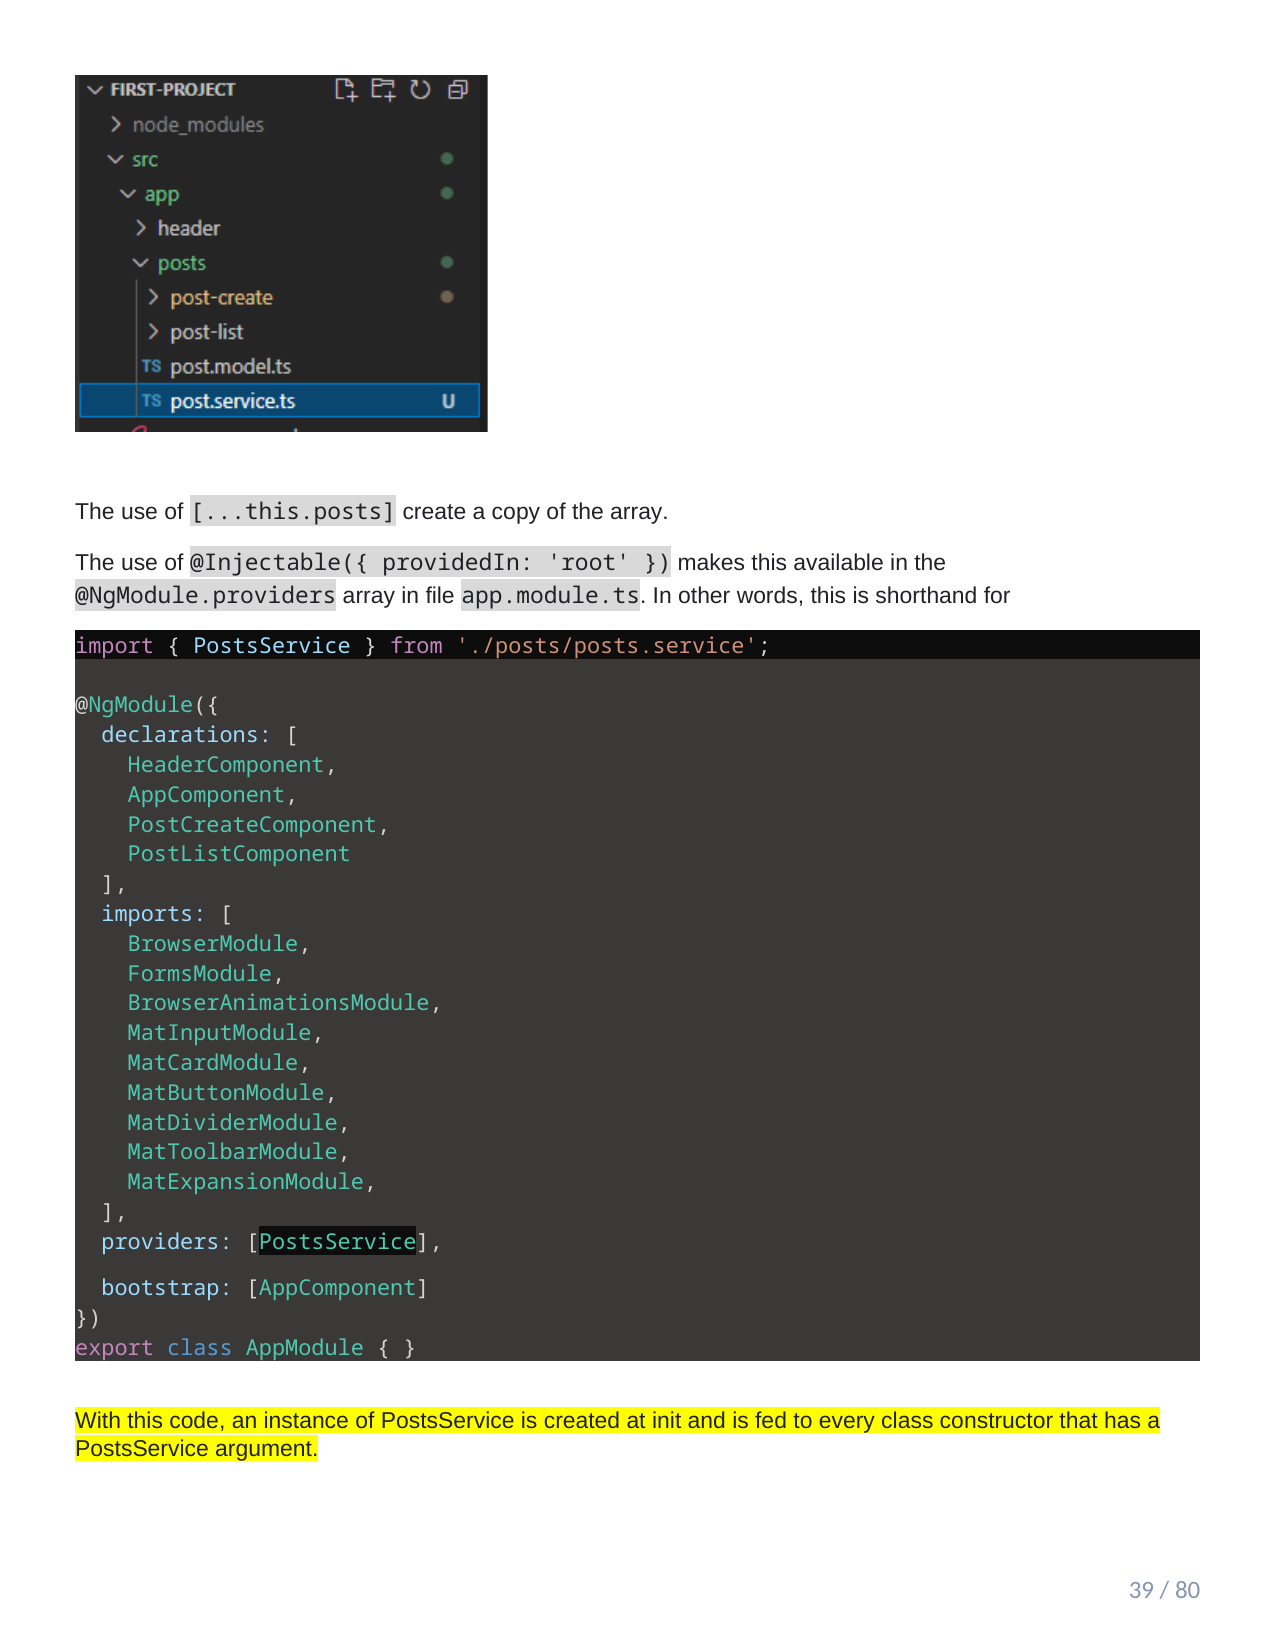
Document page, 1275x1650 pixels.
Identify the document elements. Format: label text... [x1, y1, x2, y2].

text MatCardModule, [75, 1047, 1200, 1077]
text export class AppModule { } [75, 1332, 1200, 1361]
text providers: [PostsService], [75, 1226, 259, 1255]
text }) [75, 1302, 1200, 1332]
text BrowserAnimationsModule, [75, 987, 1200, 1017]
text The use of @Injectable({ providedIn: 'root' }) makes this available in the @NgModule.providers array in file app.module.ts. In other words, this is shorthand for [75, 546, 1200, 611]
text import { PostsService } from './posts/posts.service'; [75, 630, 1200, 659]
text bootstrap: [AppComponent] [75, 1272, 1200, 1302]
text PostCreateComponent, [75, 808, 1200, 838]
text declarations: [ [75, 719, 1200, 749]
text AppComponent, [75, 779, 1200, 808]
text BrowserModule, [75, 928, 1200, 957]
text MatToolbarModule, [75, 1136, 1200, 1166]
text MatInputModule, [75, 1017, 1200, 1047]
text imports: [ [75, 898, 1200, 928]
picture [75, 75, 488, 432]
text MatDividerModule, [75, 1106, 1200, 1136]
text MatButtonModule, [75, 1077, 1200, 1106]
text With this code, an instance of PostsService is created at init and is fed to every class constructor that has a PostsService argument. [75, 1407, 1200, 1461]
text MatExpansionModule, [75, 1166, 1200, 1196]
text ], [75, 1196, 1200, 1226]
text @NgModule({ [75, 689, 1200, 719]
text FormsModule, [75, 957, 1200, 987]
text providers: [PostsService], [416, 1226, 1200, 1255]
text ], [75, 868, 1200, 898]
text The use of [...this.posts] create a copy of the array. [396, 495, 1200, 526]
text HeaderComponent, [75, 749, 1200, 779]
text PostListComponent [75, 838, 1200, 868]
